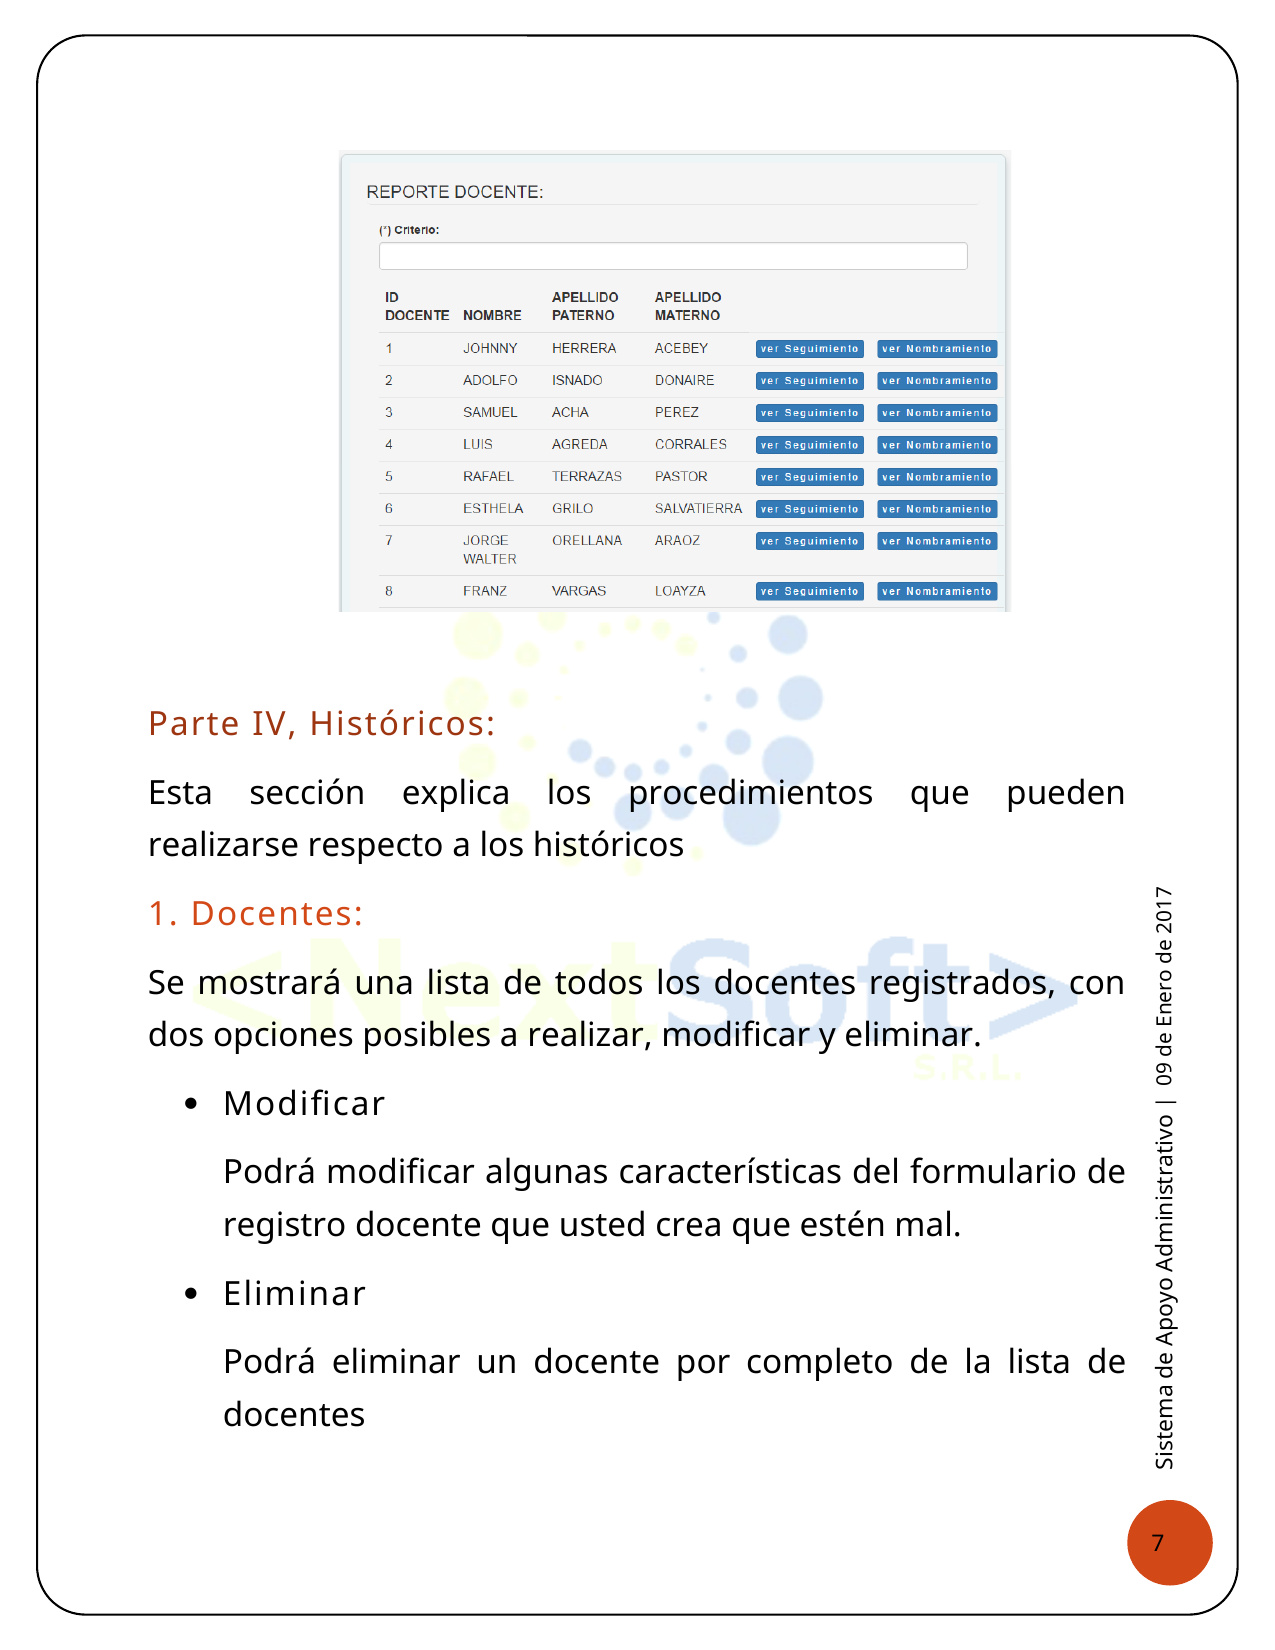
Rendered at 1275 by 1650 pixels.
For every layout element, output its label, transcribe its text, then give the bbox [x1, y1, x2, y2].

subtitle Modificar [185, 1079, 1127, 1125]
text 1. Docentes: [148, 889, 1127, 935]
picture [338, 150, 1012, 612]
subtitle Eliminar [185, 1269, 1127, 1315]
list Podrá eliminar un docente por completo de la lista de docentes [223, 1338, 1127, 1436]
text Esta sección explica los procedimientos que pueden realizarse respecto a los históricos [148, 768, 1127, 866]
list Podrá modificar algunas características del formulario de registro docente que usted crea que estén mal. [223, 1148, 1127, 1246]
subtitle Parte IV, Históricos: [148, 700, 1127, 745]
text Se mostrará una lista de todos los docentes registrados, con dos opciones posibles a realizar, modificar y eliminar. [148, 958, 1127, 1056]
